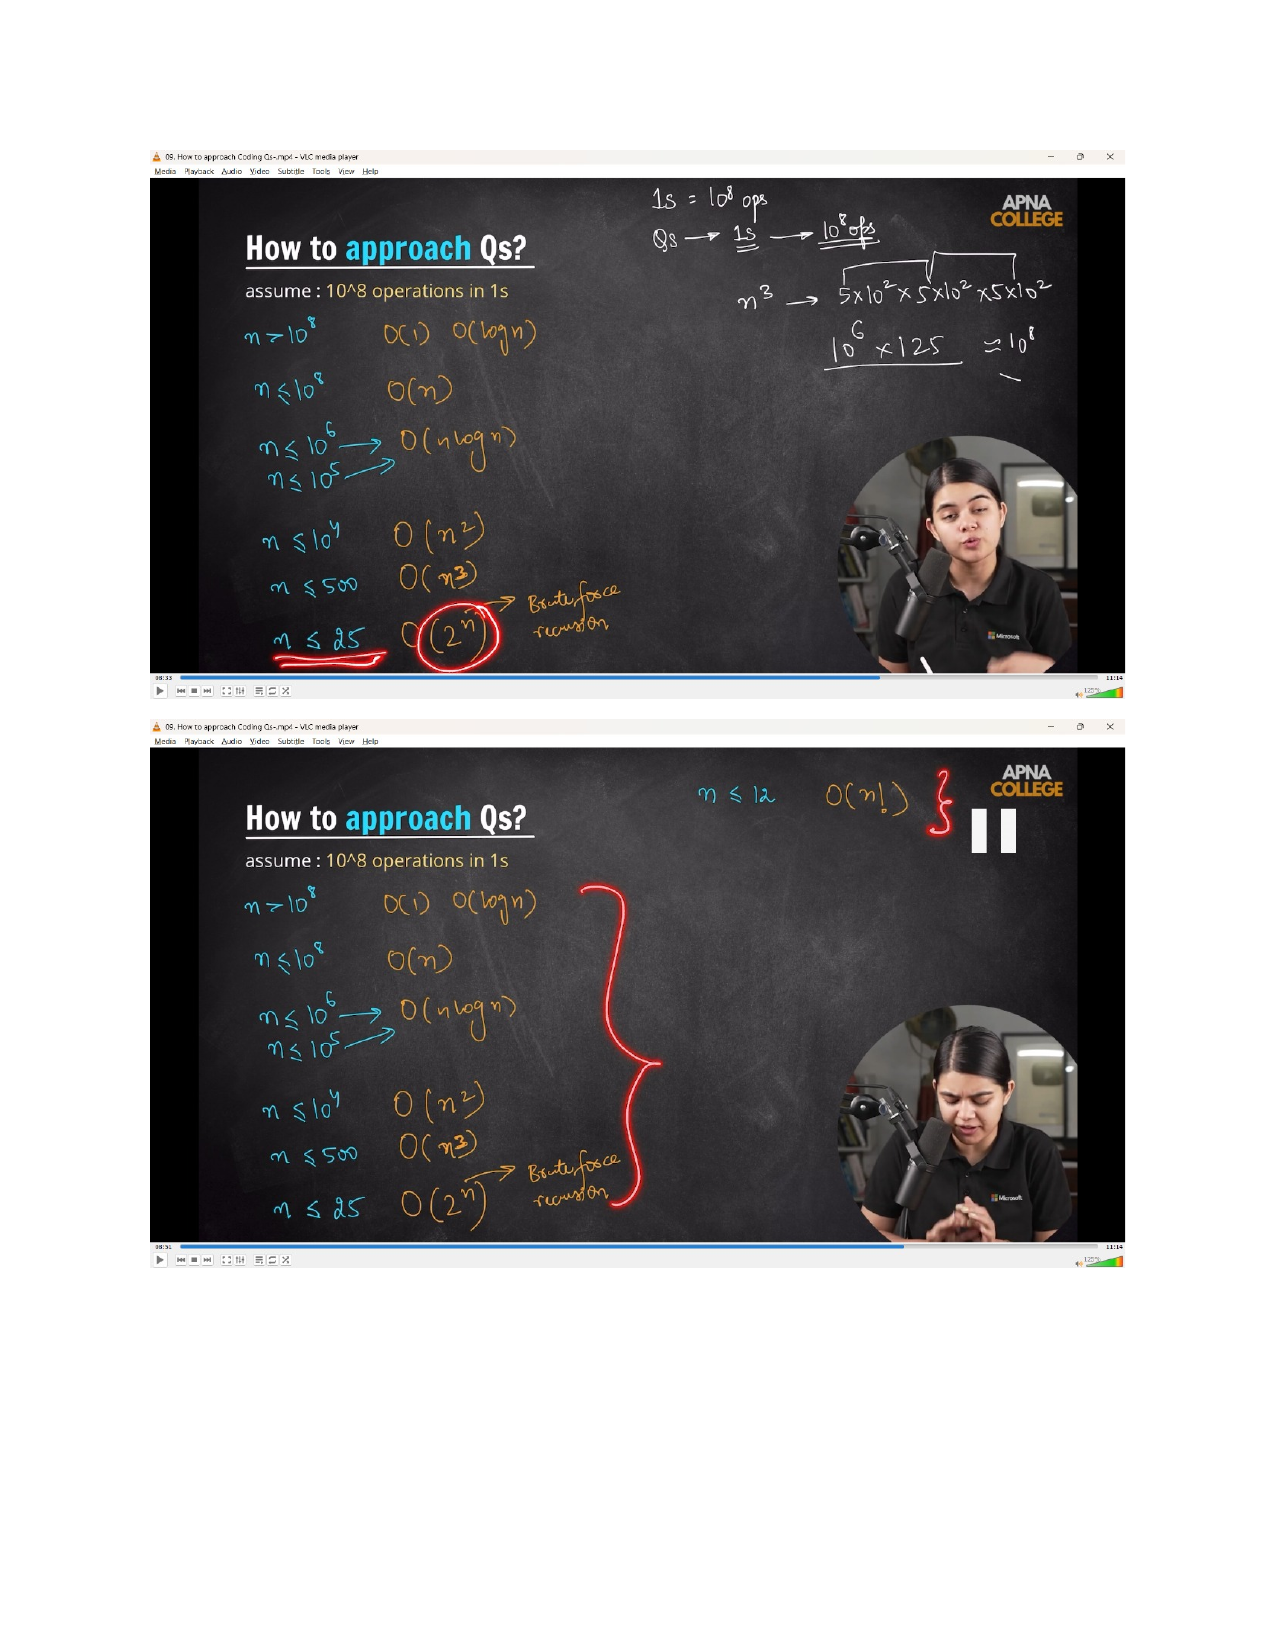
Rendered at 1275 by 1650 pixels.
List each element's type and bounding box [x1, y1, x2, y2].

picture [150, 150, 1125, 699]
picture [150, 719, 1125, 1268]
